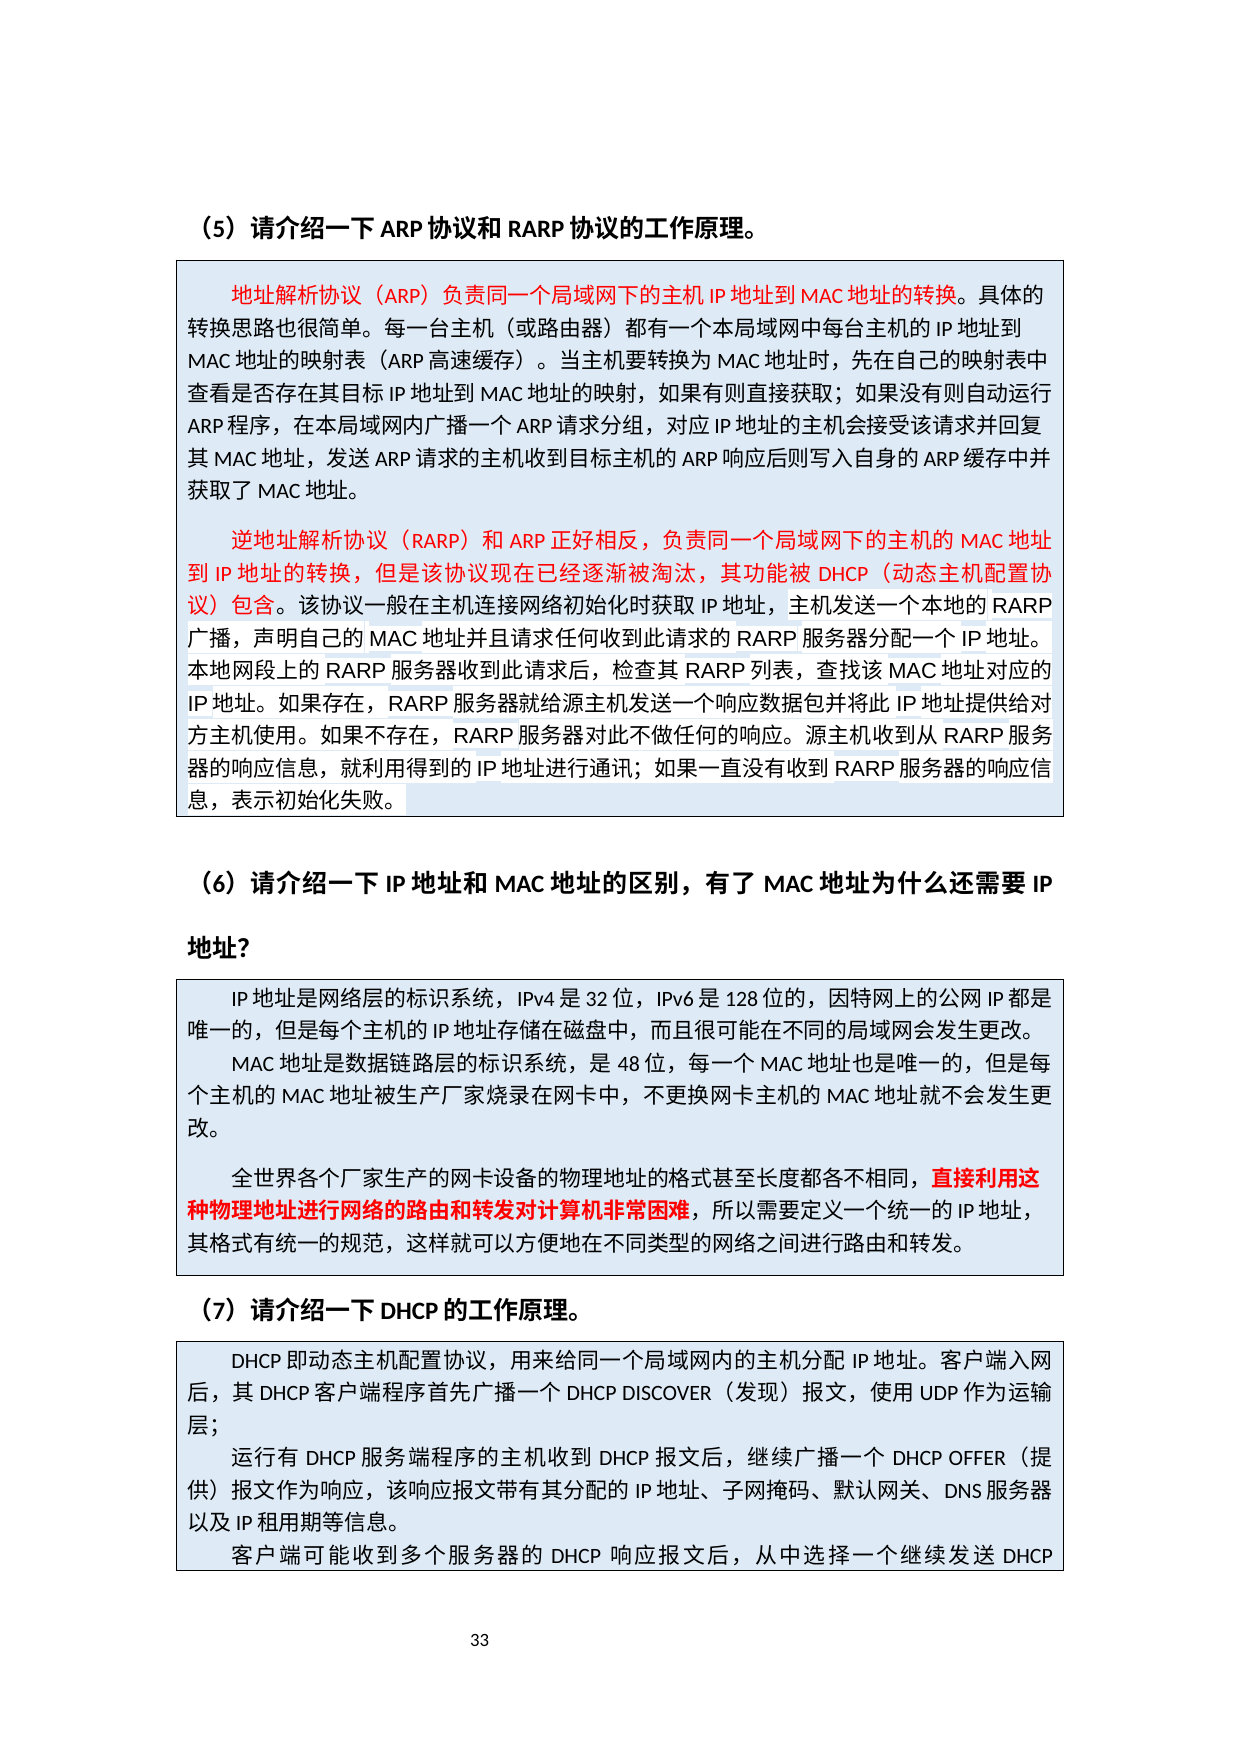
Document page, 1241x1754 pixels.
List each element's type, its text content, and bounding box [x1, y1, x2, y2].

list 请介绍一下IP地址和MAC地址的区别，有了MAC地址为什么还需要IP地址？ [187, 849, 1053, 979]
list 请介绍一下ARP协议和RARP协议的工作原理。 [187, 194, 1053, 259]
table_header 地址解析协议（ARP）负责同一个局域网下的主机IP地址到MAC地址的转换。具体的转换思路也很简单。每一台主机（或路由器）都有一个本局域网中每台主机的IP地址到MAC地址的映射表（ARP高速缓存）。当主机要转换为MAC地址时，先在自己的映射表中查看是否存在其目标IP地址到MAC地址的映射，如果有则直接获取；如果没有则自动运行ARP程序，在本局域网内广播一个ARP请求分组，对应IP地址的主机会接受该请求并回复其MAC地址，发送ARP请求的主机收到目标主机的ARP响应后则写入自身的ARP缓存中并获取了MAC地址。 逆地址解析协议（RARP）和ARP正好相反，负责同一个局域网下的主机的MAC地址到IP地址的转换，但是该协议现在已经逐渐被淘汰，其功能被DHCP（动态主机配置协议）包含。该协议一般在主机连接网络初始化时获取IP地址，主机发送一个本地的RARP广播，声明自己的MAC地址并且请求任何收到此请求的RARP服务器分配一个IP地址。本地网段上的RARP服务器收到此请求后，检查其RARP列表，查找该MAC地址对应的IP地址。如果存在，RARP服务器就给源主机发送一个响应数据包并将此IP地址提供给对方主机使用。如果不存在，RARP服务器对此不做任何的响应。源主机收到从RARP服务器的响应信息，就利用得到的IP地址进行通讯；如果一直没有收到RARP服务器的响应信息，表示初始化失败。 [177, 261, 1063, 816]
list 请介绍一下DHCP的工作原理。 [187, 1276, 1053, 1341]
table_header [177, 1342, 1063, 1570]
table_header IP地址是网络层的标识系统，IPv4是32位，IPv6是128位的，因特网上的公网IP都是唯一的，但是每个主机的IP地址存储在磁盘中，而且很可能在不同的局域网会发生更改。 MAC地址是数据链路层的标识系统，是48位，每一个MAC地址也是唯一的，但是每个主机的MAC地址被生产厂家烧录在网卡中，不更换网卡主机的MAC地址就不会发生更改。 全世界各个厂家生产的网卡设备的物理地址的格式甚至长度都各不相同，直接利用这种物理地址进行网络的路由和转发对计算机非常困难，所以需要定义一个统一的IP地址，其格式有统一的规范，这样就可以方便地在不同类型的网络之间进行路由和转发。 [177, 980, 1063, 1275]
